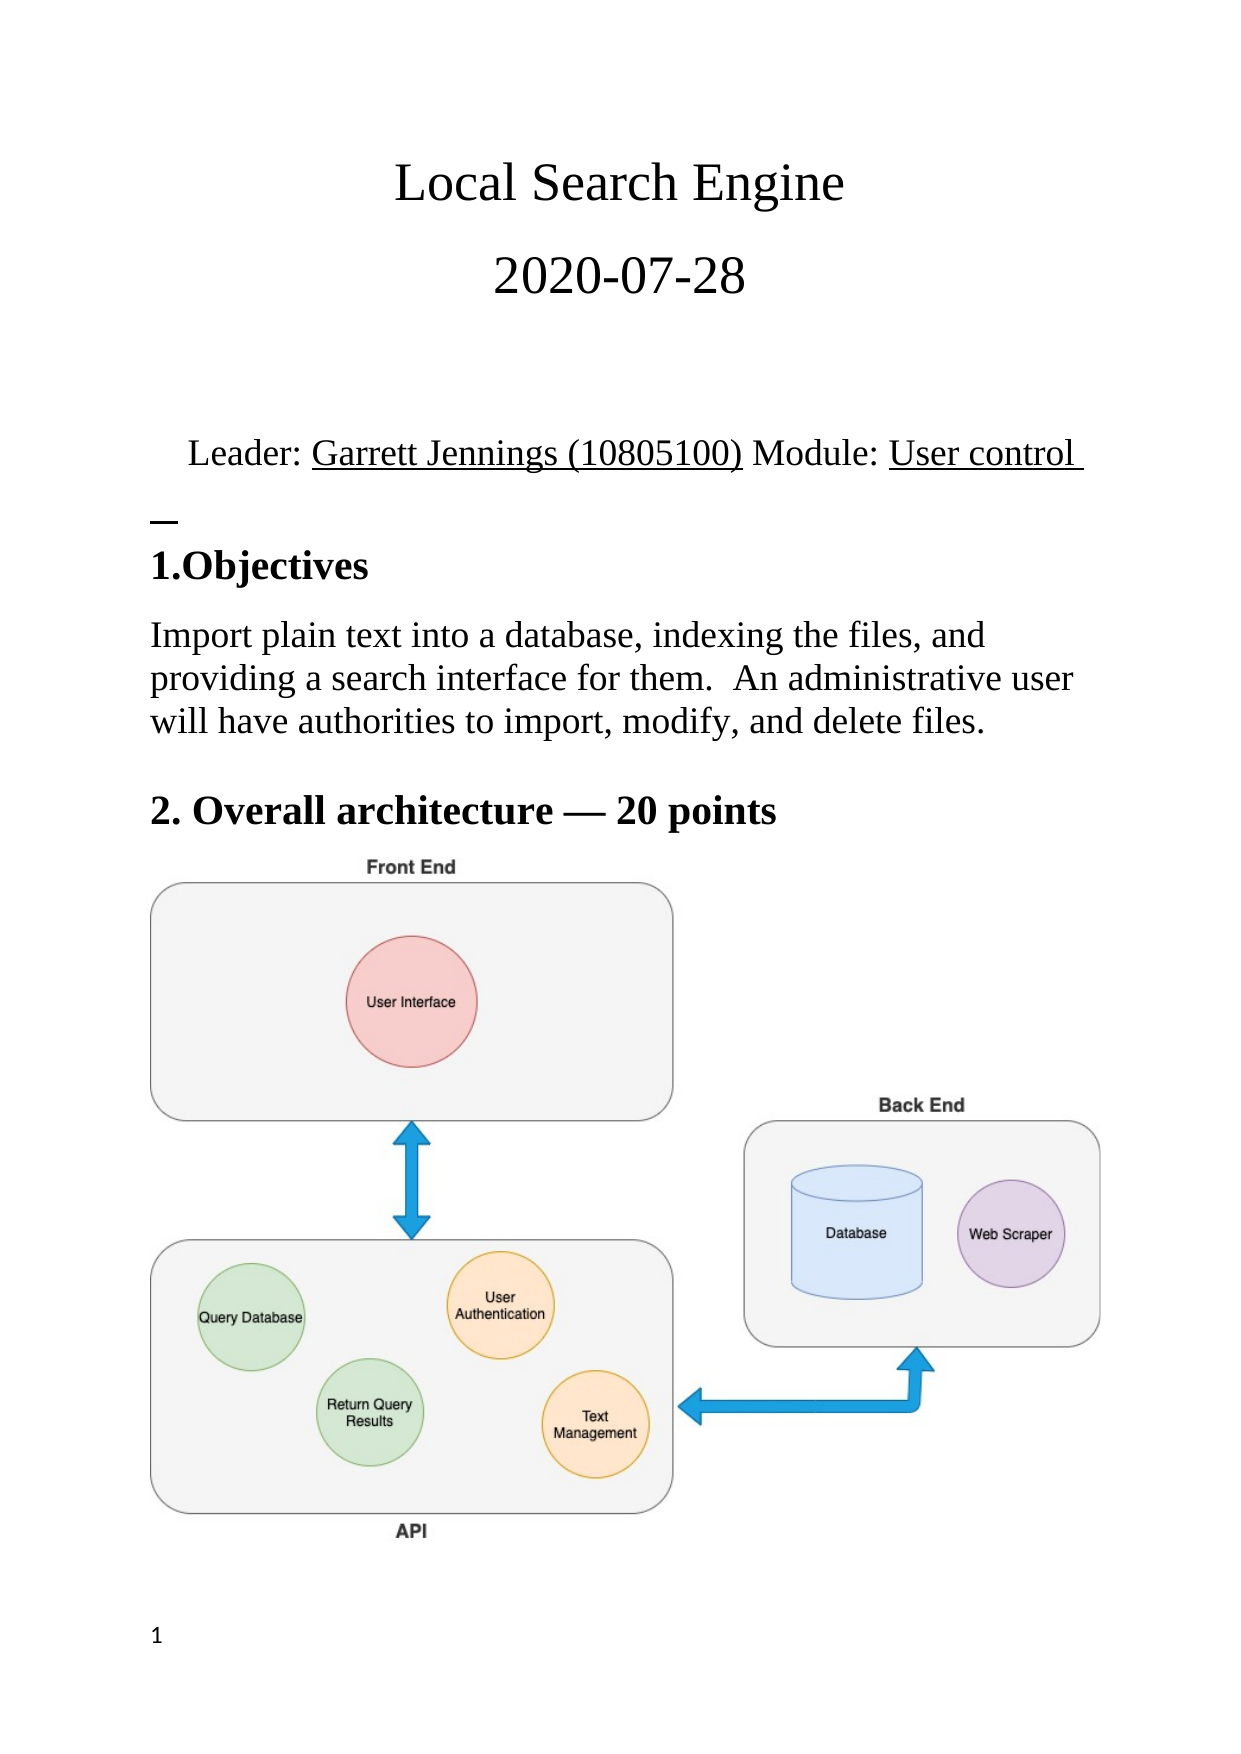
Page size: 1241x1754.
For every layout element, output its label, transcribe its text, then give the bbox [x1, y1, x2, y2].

text Leader: Garrett Jennings (10805100) Module: User control [150, 430, 1090, 473]
text 1.Objectives [150, 541, 1090, 589]
text Import plain text into a database, indexing the files, and providing a search interface for them. An administrative user will have authorities to import, modify, and delete files. [150, 613, 1090, 742]
picture [150, 857, 1101, 1544]
text 2020-07-28 [150, 243, 1090, 306]
text Local Search Engine [150, 150, 1090, 212]
text 2. Overall architecture — 20 points [150, 785, 1090, 833]
